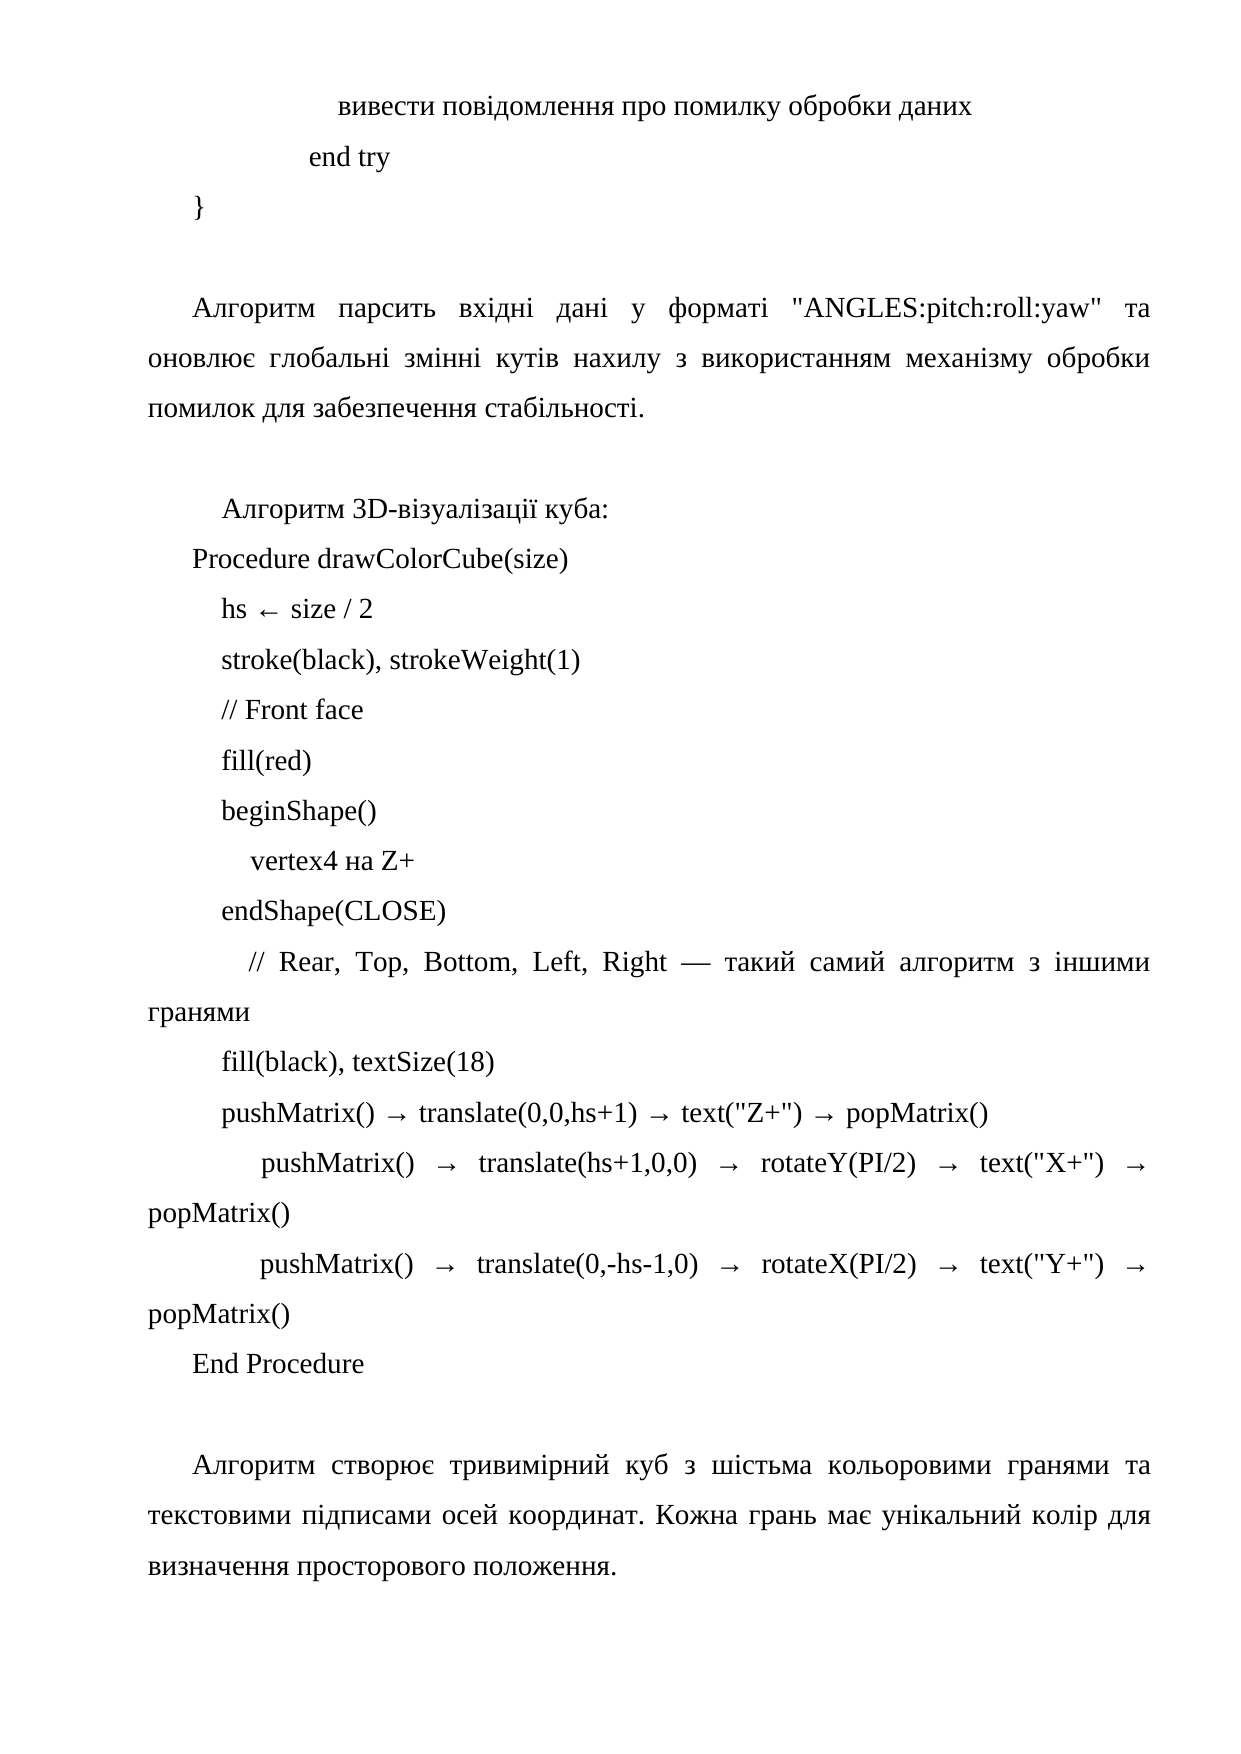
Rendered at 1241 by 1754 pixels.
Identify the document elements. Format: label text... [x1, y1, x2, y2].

text вивести повідомлення про помилку обробки даних [148, 88, 1152, 122]
text // Front face [148, 692, 1152, 726]
text end try [148, 139, 1152, 172]
text fill(black), textSize(18) [148, 1044, 1152, 1078]
text Алгоритм парсить вхідні дані у форматі "ANGLES:pitch:roll:yaw" та оновлює глобальні змінні кутів нахилу з використанням механізму обробки помилок для забезпечення стабільності. [148, 290, 1152, 424]
text End Procedure [148, 1346, 1152, 1380]
text pushMatrix() → translate(0,-hs-1,0) → rotateX(PI/2) → text("Y+") → popMatrix() [148, 1246, 1152, 1329]
text fill(red) [148, 743, 1152, 776]
text pushMatrix() → translate(0,0,hs+1) → text("Z+") → popMatrix() [148, 1095, 1152, 1128]
text endShape(CLOSE) [148, 893, 1152, 927]
text } [148, 189, 1152, 223]
text Procedure drawColorCube(size) [148, 541, 1152, 575]
text pushMatrix() → translate(hs+1,0,0) → rotateY(PI/2) → text("X+") → popMatrix() [148, 1145, 1152, 1229]
text Алгоритм 3D-візуалізації куба: [148, 491, 1152, 524]
text hs ← size / 2 [148, 592, 1152, 625]
text stroke(black), strokeWeight(1) [148, 642, 1152, 676]
text vertex4 на Z+ [148, 843, 1152, 877]
text Алгоритм створює тривимірний куб з шістьма кольоровими гранями та текстовими підписами осей координат. Кожна грань має унікальний колір для визначення просторового положення. [148, 1447, 1152, 1581]
text // Rear, Top, Bottom, Left, Right — такий самий алгоритм з іншими гранями [148, 944, 1152, 1028]
text beginShape() [148, 793, 1152, 826]
